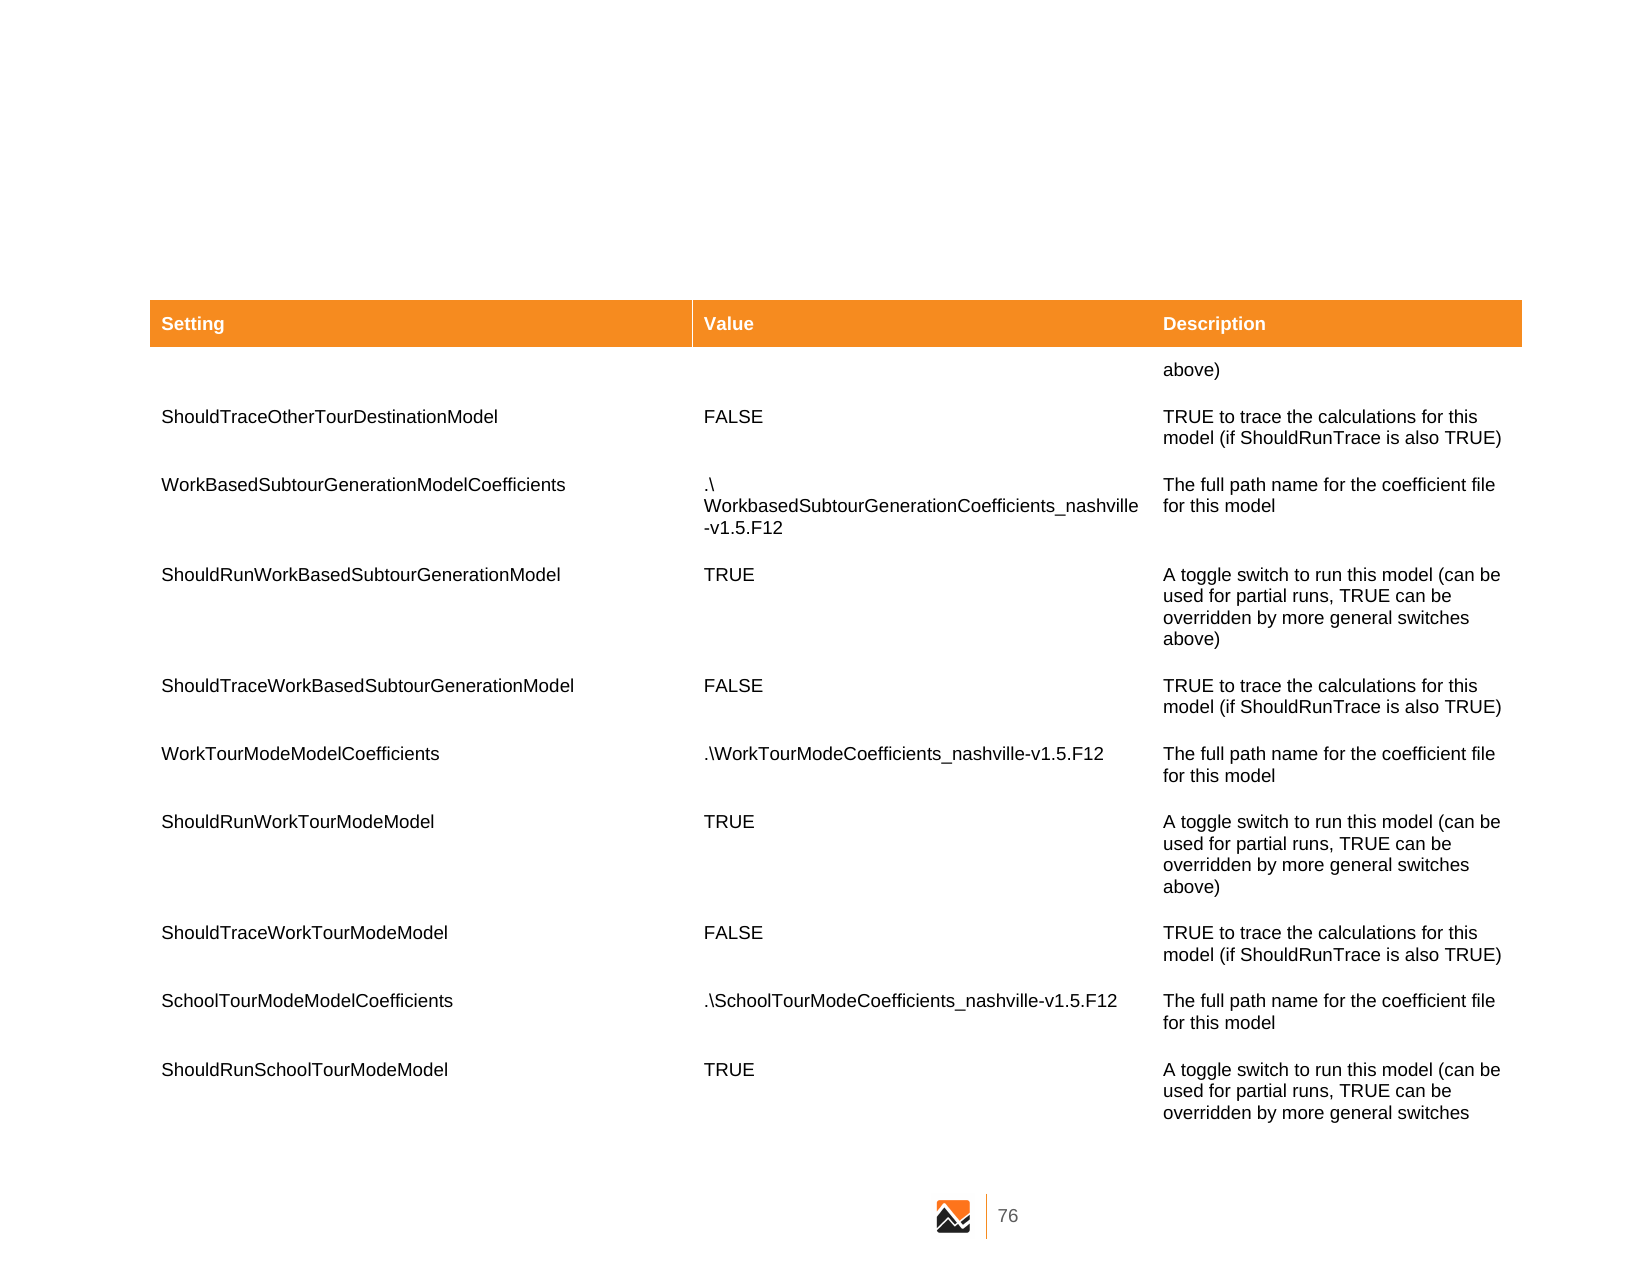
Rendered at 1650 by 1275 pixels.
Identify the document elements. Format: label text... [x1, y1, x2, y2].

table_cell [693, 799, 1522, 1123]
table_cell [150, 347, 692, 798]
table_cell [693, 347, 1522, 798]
table_header Description [1152, 300, 1522, 347]
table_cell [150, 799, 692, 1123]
picture [930, 1193, 975, 1239]
table_header Value [693, 300, 1152, 347]
table_header Setting [150, 300, 692, 347]
